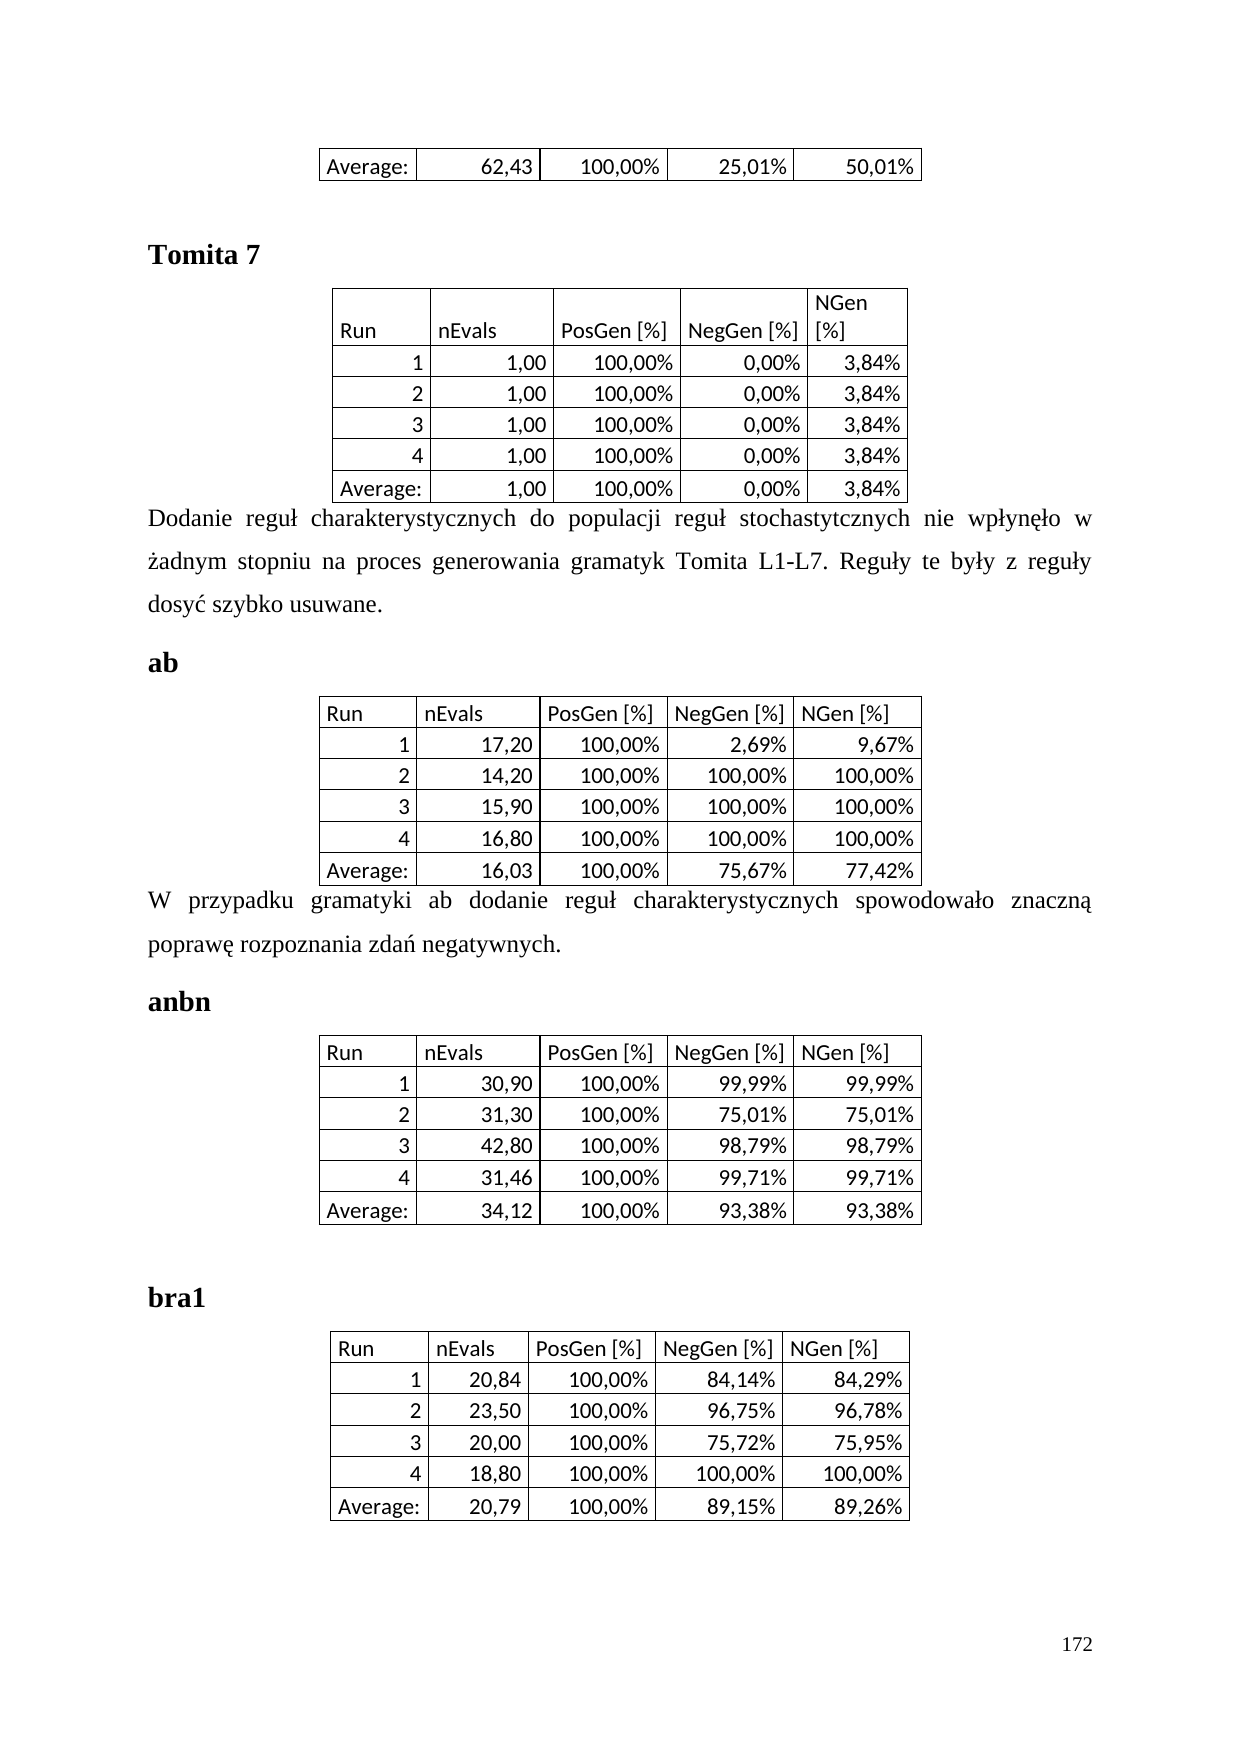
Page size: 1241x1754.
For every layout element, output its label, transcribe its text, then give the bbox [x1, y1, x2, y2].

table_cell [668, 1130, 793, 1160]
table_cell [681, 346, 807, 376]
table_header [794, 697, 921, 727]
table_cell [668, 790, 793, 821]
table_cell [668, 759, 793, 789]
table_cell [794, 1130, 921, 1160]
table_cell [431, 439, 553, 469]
text anbn [148, 984, 1093, 1018]
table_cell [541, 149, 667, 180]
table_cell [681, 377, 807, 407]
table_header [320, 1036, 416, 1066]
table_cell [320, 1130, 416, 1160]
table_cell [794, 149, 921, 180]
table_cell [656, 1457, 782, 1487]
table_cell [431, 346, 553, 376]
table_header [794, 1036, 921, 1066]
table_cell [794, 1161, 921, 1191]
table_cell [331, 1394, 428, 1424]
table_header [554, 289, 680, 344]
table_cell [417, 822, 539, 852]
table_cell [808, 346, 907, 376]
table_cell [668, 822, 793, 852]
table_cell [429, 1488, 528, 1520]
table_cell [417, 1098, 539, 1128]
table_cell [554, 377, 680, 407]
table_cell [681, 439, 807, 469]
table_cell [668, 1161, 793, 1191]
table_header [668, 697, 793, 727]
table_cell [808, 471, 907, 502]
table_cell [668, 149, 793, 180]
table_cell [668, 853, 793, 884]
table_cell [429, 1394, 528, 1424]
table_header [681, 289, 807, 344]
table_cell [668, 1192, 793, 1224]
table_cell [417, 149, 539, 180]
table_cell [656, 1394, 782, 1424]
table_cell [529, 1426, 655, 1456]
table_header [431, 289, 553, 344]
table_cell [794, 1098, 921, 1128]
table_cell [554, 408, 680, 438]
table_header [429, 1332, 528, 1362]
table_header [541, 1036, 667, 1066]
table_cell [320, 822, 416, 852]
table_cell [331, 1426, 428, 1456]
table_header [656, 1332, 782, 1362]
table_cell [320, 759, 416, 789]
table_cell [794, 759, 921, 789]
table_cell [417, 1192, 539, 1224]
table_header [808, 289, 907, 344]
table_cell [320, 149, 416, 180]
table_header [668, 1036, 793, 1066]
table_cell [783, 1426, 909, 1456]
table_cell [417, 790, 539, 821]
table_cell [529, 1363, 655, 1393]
text Dodanie reguł charakterystycznych do populacji reguł stochastytcznych nie wpłynęło w żadnym stopniu na proces generowania gramatyk Tomita L1-L7. Reguły te były z reguły dosyć szybko usuwane. [148, 503, 1093, 618]
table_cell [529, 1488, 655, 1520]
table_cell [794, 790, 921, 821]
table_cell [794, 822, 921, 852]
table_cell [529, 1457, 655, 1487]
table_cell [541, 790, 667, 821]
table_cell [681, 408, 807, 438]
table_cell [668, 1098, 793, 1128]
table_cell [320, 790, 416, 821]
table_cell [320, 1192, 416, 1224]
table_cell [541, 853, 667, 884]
text W przypadku gramatyki ab dodanie reguł charakterystycznych spowodowało znaczną poprawę rozpoznania zdań negatywnych. [148, 886, 1093, 957]
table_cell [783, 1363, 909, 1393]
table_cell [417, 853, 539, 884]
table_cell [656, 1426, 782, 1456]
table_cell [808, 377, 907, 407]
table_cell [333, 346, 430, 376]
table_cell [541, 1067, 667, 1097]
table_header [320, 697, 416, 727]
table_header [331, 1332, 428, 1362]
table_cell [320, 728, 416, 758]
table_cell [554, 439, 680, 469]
text Tomita 7 [148, 237, 1093, 271]
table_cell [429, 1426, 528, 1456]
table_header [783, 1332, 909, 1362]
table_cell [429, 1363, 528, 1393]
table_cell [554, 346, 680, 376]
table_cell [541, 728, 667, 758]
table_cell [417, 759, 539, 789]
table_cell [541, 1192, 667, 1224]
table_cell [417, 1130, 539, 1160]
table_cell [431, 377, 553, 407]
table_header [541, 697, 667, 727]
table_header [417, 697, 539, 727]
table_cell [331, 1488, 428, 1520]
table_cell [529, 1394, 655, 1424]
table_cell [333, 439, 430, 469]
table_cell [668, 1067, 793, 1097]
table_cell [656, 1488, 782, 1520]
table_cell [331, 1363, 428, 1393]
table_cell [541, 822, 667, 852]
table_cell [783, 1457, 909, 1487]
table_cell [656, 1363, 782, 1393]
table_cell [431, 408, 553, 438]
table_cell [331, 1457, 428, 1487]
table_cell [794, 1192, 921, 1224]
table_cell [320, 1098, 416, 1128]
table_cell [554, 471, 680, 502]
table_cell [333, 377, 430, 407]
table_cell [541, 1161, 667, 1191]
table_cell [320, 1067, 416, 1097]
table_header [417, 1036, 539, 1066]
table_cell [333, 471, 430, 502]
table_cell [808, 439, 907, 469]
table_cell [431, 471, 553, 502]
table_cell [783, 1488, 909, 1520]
text bra1 [148, 1280, 1093, 1314]
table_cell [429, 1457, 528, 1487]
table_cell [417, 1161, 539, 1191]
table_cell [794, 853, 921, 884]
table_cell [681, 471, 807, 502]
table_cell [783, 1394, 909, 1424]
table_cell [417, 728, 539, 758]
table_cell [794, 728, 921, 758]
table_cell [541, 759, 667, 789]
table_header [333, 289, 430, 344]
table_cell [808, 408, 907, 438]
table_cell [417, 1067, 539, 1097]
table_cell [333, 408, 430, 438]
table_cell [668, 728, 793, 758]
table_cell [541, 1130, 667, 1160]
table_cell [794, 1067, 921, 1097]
text ab [148, 645, 1093, 679]
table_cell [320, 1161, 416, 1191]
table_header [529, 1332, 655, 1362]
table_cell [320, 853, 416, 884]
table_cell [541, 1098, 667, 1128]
